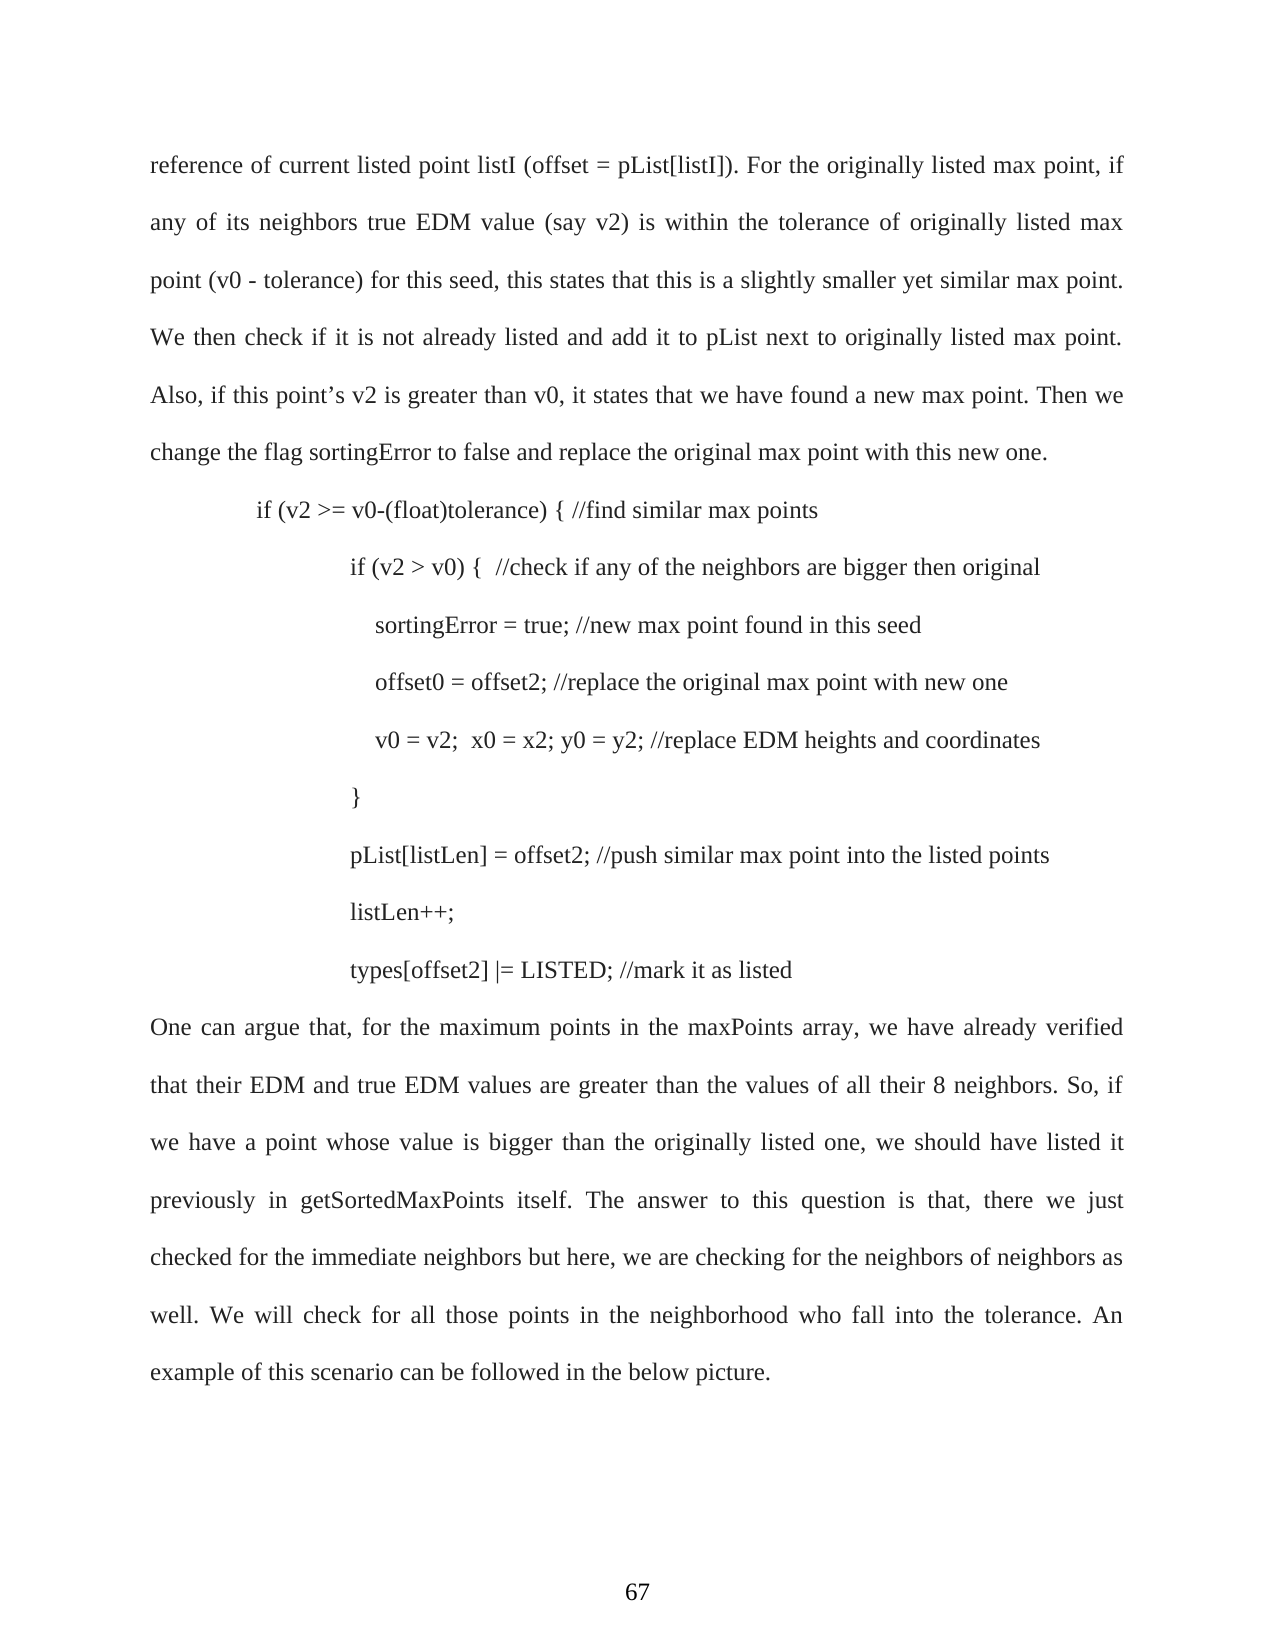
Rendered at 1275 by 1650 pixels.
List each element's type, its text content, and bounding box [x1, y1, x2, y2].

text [150, 150, 1125, 466]
text if (v2 > v0) { //check if any of the neighbors are bigger then original [150, 552, 1125, 581]
text types[offset2] |= LISTED; //mark it as listed [150, 955, 1125, 984]
text One can argue that, for the maximum points in the maxPoints array, we have already verified that their EDM and true EDM values are greater than the values of all their 8 neighbors. So, if we have a point whose value is bigger than the originally listed one, we should have listed it previously in getSortedMaxPoints itself. The answer to this question is that, there we just checked for the immediate neighbors but here, we are checking for the neighbors of neighbors as well. We will check for all those points in the neighborhood who fall into the tolerance. An example of this scenario can be followed in the below picture. [150, 1012, 1125, 1386]
text if (v2 >= v0-(float)tolerance) { //find similar max points [150, 495, 1125, 524]
text v0 = v2; x0 = x2; y0 = y2; //replace EDM heights and coordinates [150, 725, 1125, 754]
text pList[listLen] = offset2; //push similar max point into the listed points [150, 840, 1125, 869]
text offset0 = offset2; //replace the original max point with new one [150, 667, 1125, 696]
text listLen++; [150, 897, 1125, 926]
text sortingError = true; //new max point found in this seed [150, 610, 1125, 639]
text } [150, 782, 1125, 811]
